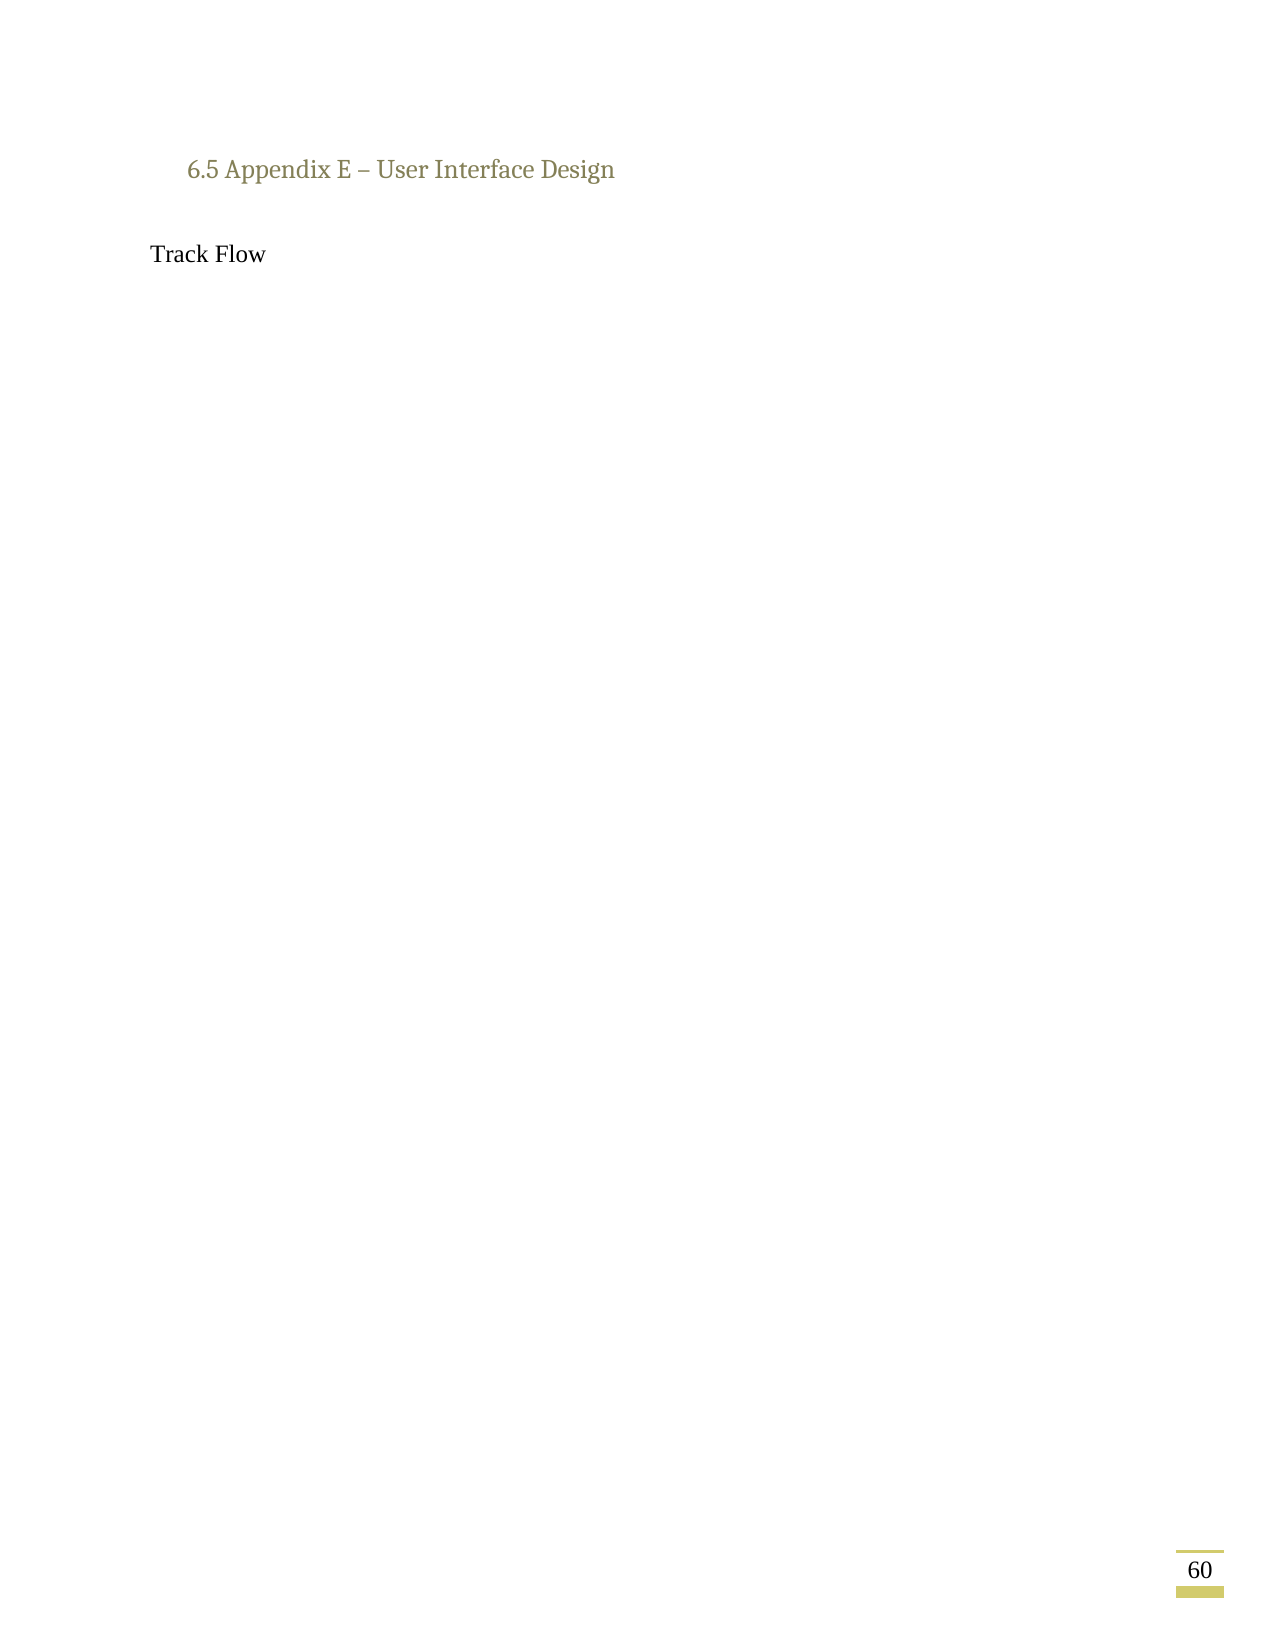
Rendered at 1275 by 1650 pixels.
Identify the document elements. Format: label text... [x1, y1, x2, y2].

text Track Flow [150, 239, 1125, 268]
subtitle 6.5 Appendix E – User Interface Design [150, 154, 1125, 185]
